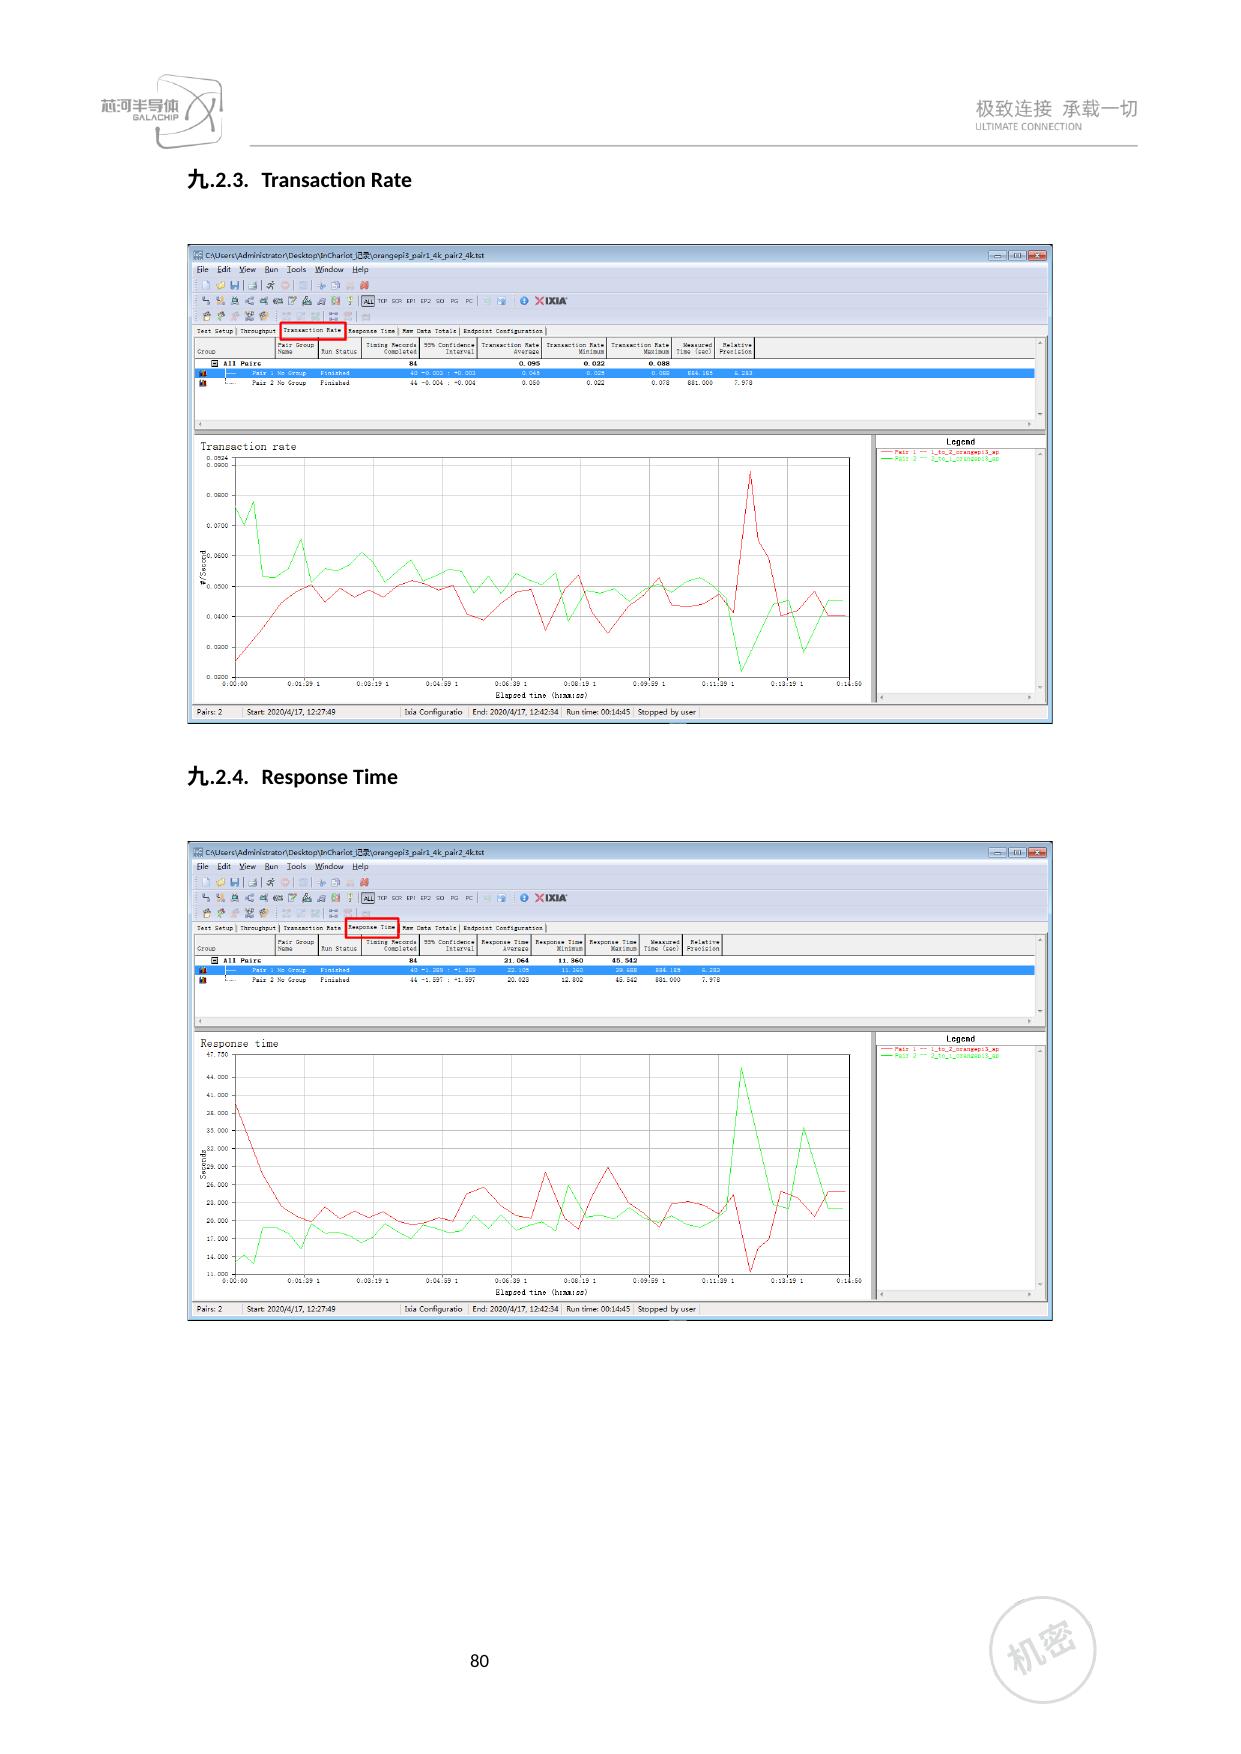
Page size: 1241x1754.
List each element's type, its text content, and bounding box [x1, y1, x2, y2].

subtitle Response Time [187, 759, 1053, 791]
picture [971, 1578, 1115, 1722]
picture [187, 841, 1053, 1321]
picture [187, 244, 1053, 724]
picture [101, 74, 1139, 149]
subtitle Transaction Rate [187, 162, 1053, 194]
